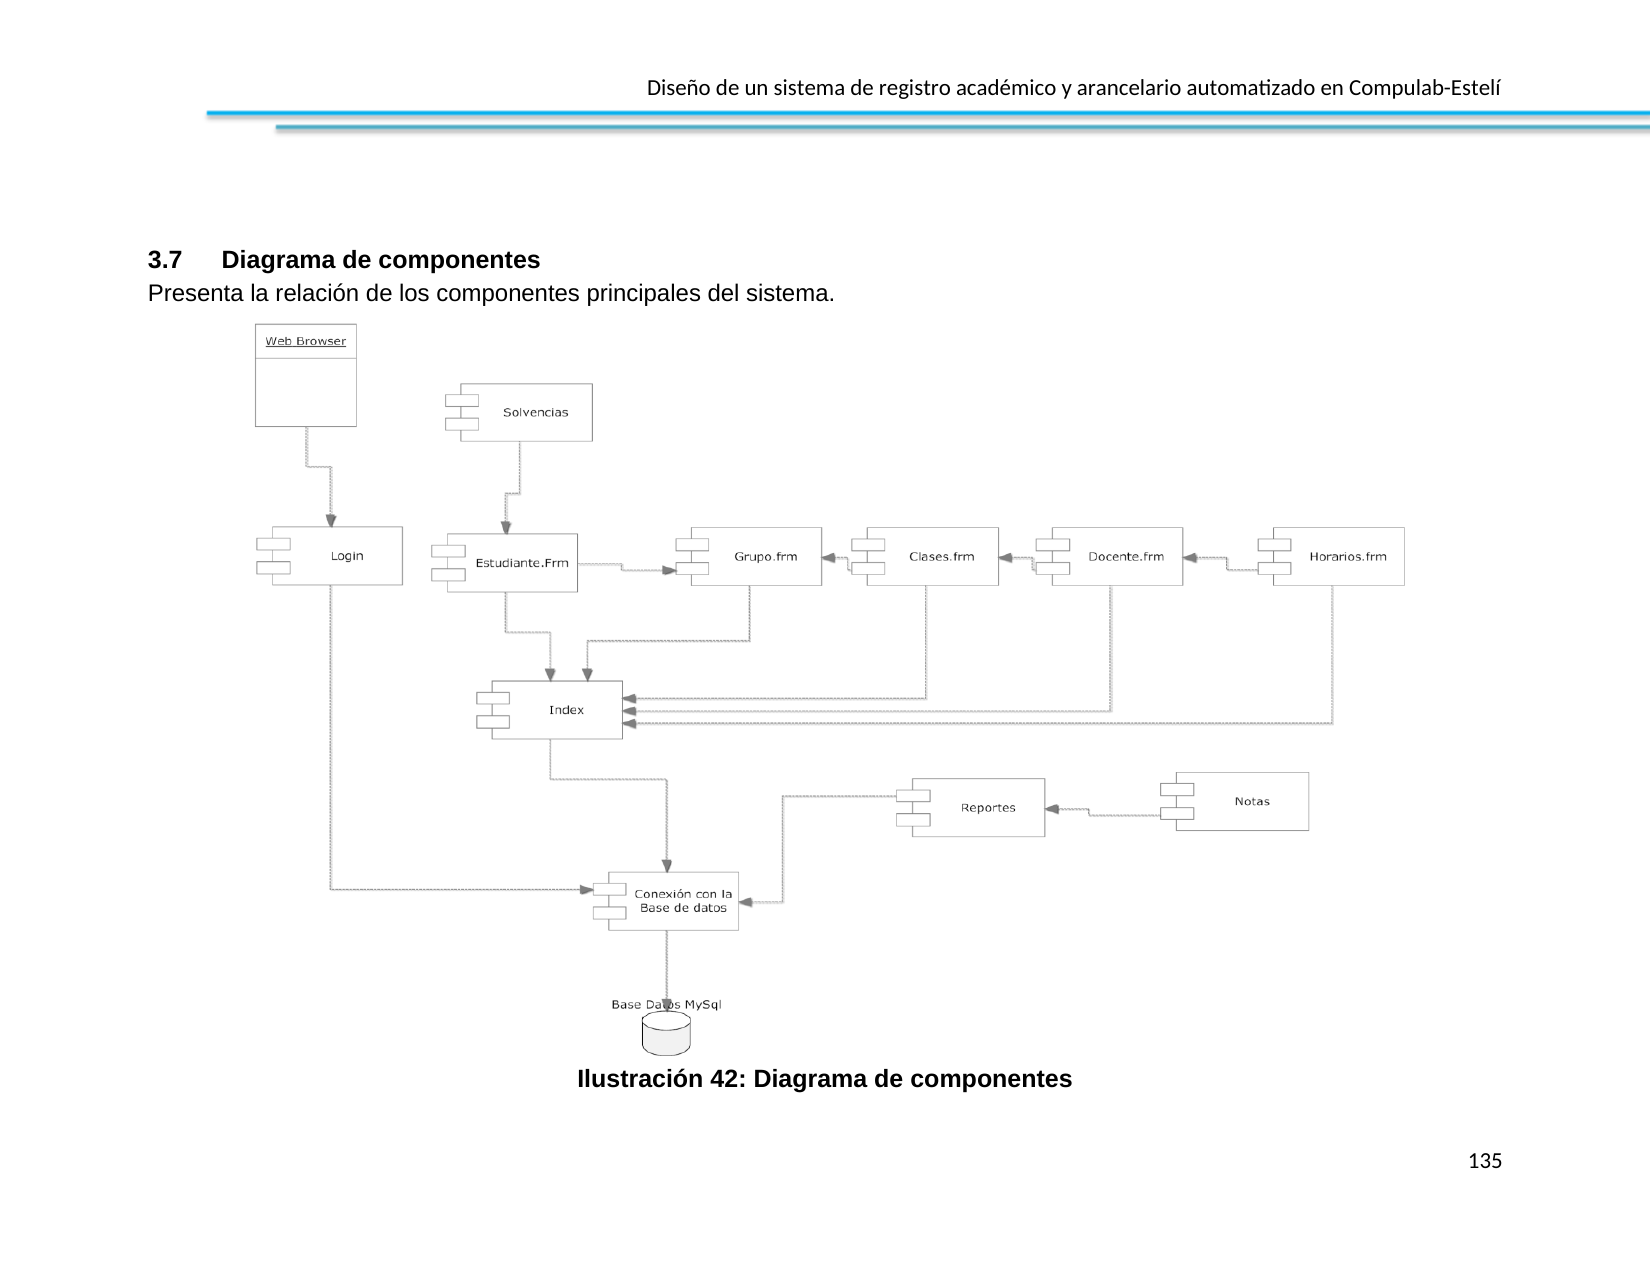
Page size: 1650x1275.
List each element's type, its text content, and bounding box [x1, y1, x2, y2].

text Diseño de un sistema de registro académico y arancelario automatizado en Compulab-Estelí [647, 73, 1514, 101]
subtitle Ilustración 42: Diagrama de componentes [575, 1056, 1075, 1092]
text Presenta la relación de los componentes principales del sistema. [148, 279, 1514, 306]
picture [254, 323, 1405, 1056]
subtitle Diagrama de componentes [148, 246, 1514, 274]
picture [198, 106, 1650, 141]
